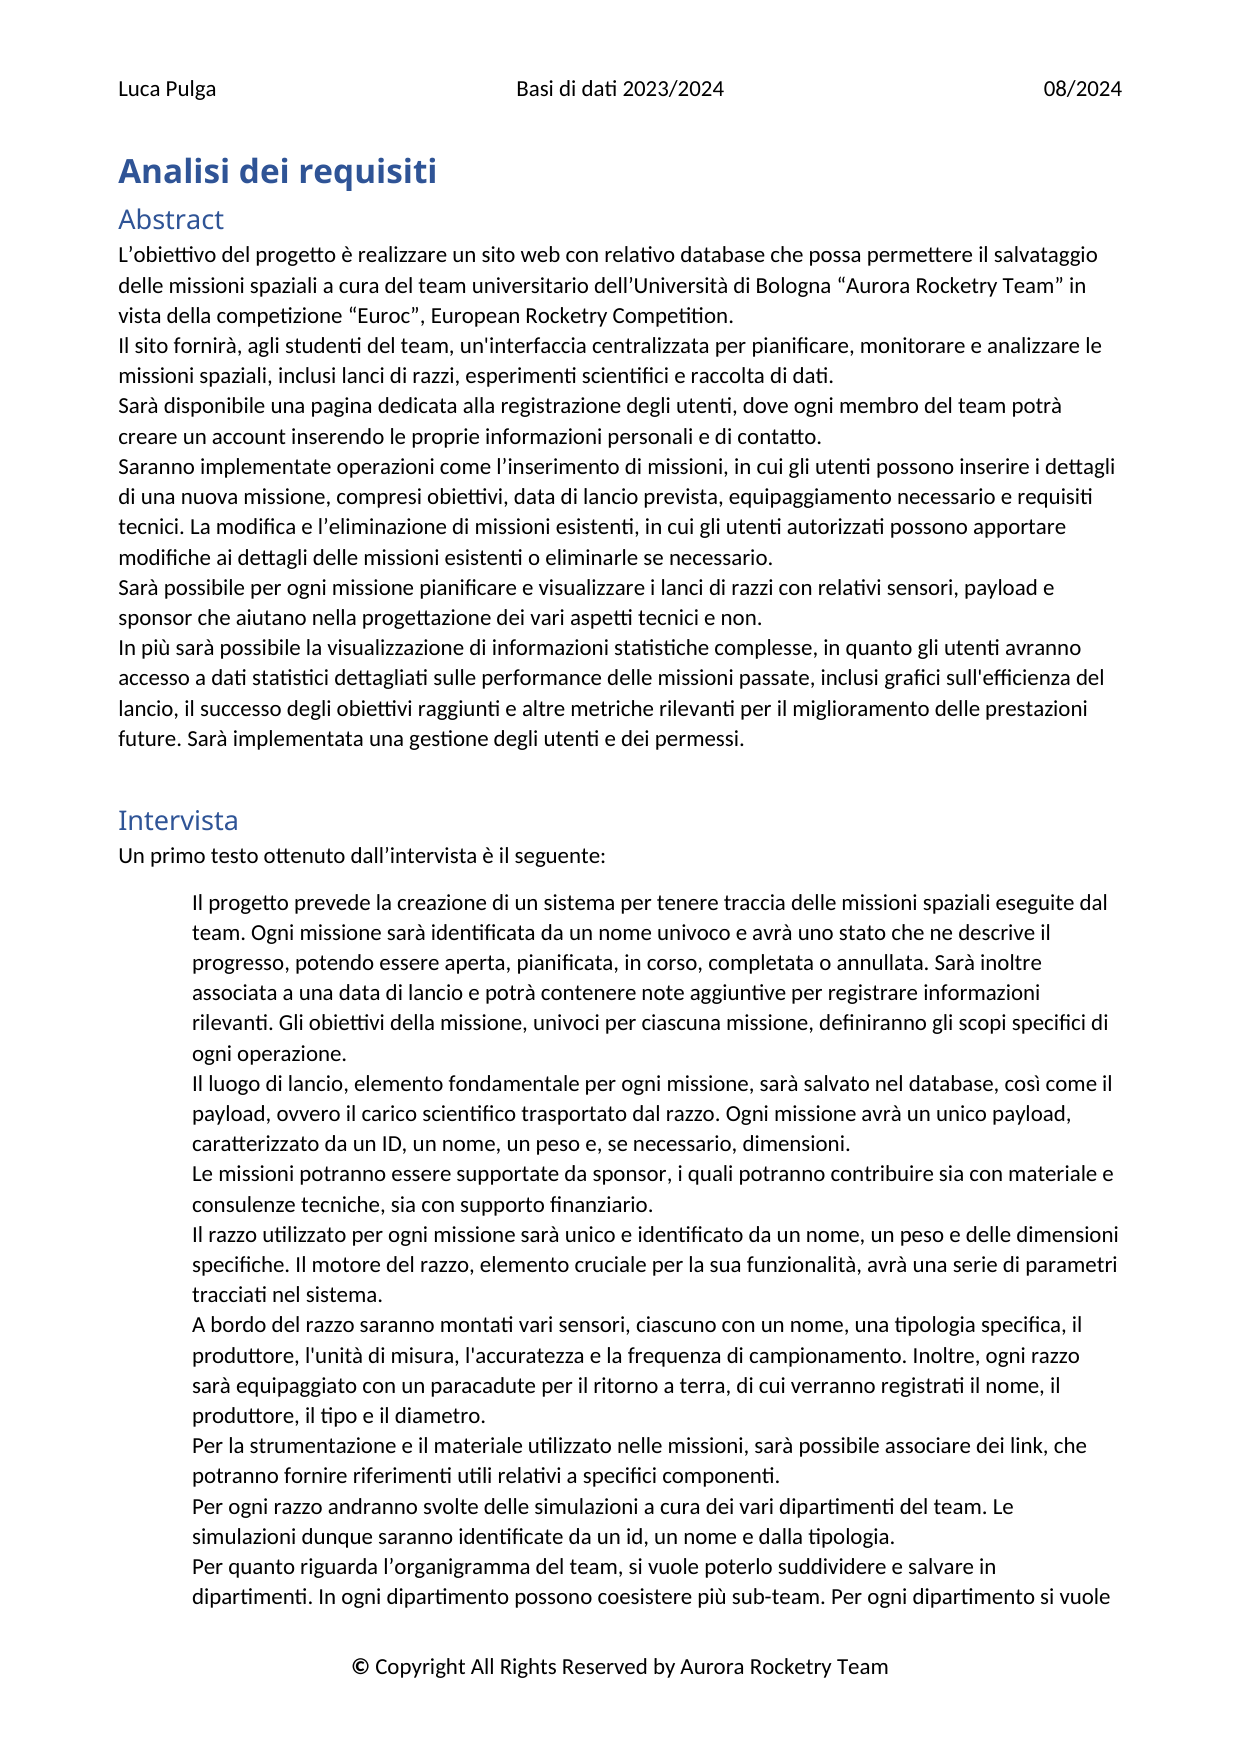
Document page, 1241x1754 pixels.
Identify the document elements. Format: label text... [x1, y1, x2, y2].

text Sarà disponibile una pagina dedicata alla registrazione degli utenti, dove ogni membro del team potrà creare un account inserendo le proprie informazioni personali e di contatto. [118, 392, 1122, 450]
text Le missioni potranno essere supportate da sponsor, i quali potranno contribuire sia con materiale e consulenze tecniche, sia con supporto finanziario. [192, 1159, 1122, 1218]
text Il luogo di lancio, elemento fondamentale per ogni missione, sarà salvato nel database, così come il payload, ovvero il carico scientifico trasportato dal razzo. Ogni missione avrà un unico payload, caratterizzato da un ID, un nome, un peso e, se necessario, dimensioni. [192, 1069, 1122, 1157]
text Per la strumentazione e il materiale utilizzato nelle missioni, sarà possibile associare dei link, che potranno fornire riferimenti utili relativi a specifici componenti. [192, 1431, 1122, 1489]
text Per ogni razzo andranno svolte delle simulazioni a cura dei vari dipartimenti del team. Le simulazioni dunque saranno identificate da un id, un nome e dalla tipologia. [192, 1492, 1122, 1550]
text L’obiettivo del progetto è realizzare un sito web con relativo database che possa permettere il salvataggio delle missioni spaziali a cura del team universitario dell’Università di Bologna “Aurora Rocketry Team” in vista della competizione “Euroc”, European Rocketry Competition. [118, 241, 1122, 329]
text A bordo del razzo saranno montati vari sensori, ciascuno con un nome, una tipologia specifica, il produttore, l'unità di misura, l'accuratezza e la frequenza di campionamento. Inoltre, ogni razzo sarà equipaggiato con un paracadute per il ritorno a terra, di cui verranno registrati il nome, il produttore, il tipo e il diametro. [192, 1311, 1122, 1429]
text Un primo testo ottenuto dall’intervista è il seguente: [118, 841, 1122, 869]
subtitle Abstract [118, 201, 1122, 238]
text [192, 1552, 1122, 1610]
subtitle Analisi dei requisiti [118, 148, 1122, 193]
text Il progetto prevede la creazione di un sistema per tenere traccia delle missioni spaziali eseguite dal team. Ogni missione sarà identificata da un nome univoco e avrà uno stato che ne descrive il progresso, potendo essere aperta, pianificata, in corso, completata o annullata. Sarà inoltre associata a una data di lancio e potrà contenere note aggiuntive per registrare informazioni rilevanti. Gli obiettivi della missione, univoci per ciascuna missione, definiranno gli scopi specifici di ogni operazione. [192, 888, 1122, 1067]
text Saranno implementate operazioni come l’inserimento di missioni, in cui gli utenti possono inserire i dettagli di una nuova missione, compresi obiettivi, data di lancio prevista, equipaggiamento necessario e requisiti tecnici. La modifica e l’eliminazione di missioni esistenti, in cui gli utenti autorizzati possono apportare modifiche ai dettagli delle missioni esistenti o eliminarle se necessario. [118, 452, 1122, 571]
text In più sarà possibile la visualizzazione di informazioni statistiche complesse, in quanto gli utenti avranno accesso a dati statistici dettagliati sulle performance delle missioni passate, inclusi grafici sull'efficienza del lancio, il successo degli obiettivi raggiunti e altre metriche rilevanti per il miglioramento delle prestazioni future. Sarà implementata una gestione degli utenti e dei permessi. [118, 633, 1122, 752]
text Il sito fornirà, agli studenti del team, un'interfaccia centralizzata per pianificare, monitorare e analizzare le missioni spaziali, inclusi lanci di razzi, esperimenti scientifici e raccolta di dati. [118, 331, 1122, 389]
text Il razzo utilizzato per ogni missione sarà unico e identificato da un nome, un peso e delle dimensioni specifiche. Il motore del razzo, elemento cruciale per la sua funzionalità, avrà una serie di parametri tracciati nel sistema. [192, 1220, 1122, 1308]
subtitle Intervista [118, 801, 1122, 838]
text Sarà possibile per ogni missione pianificare e visualizzare i lanci di razzi con relativi sensori, payload e sponsor che aiutano nella progettazione dei vari aspetti tecnici e non. [118, 573, 1122, 631]
